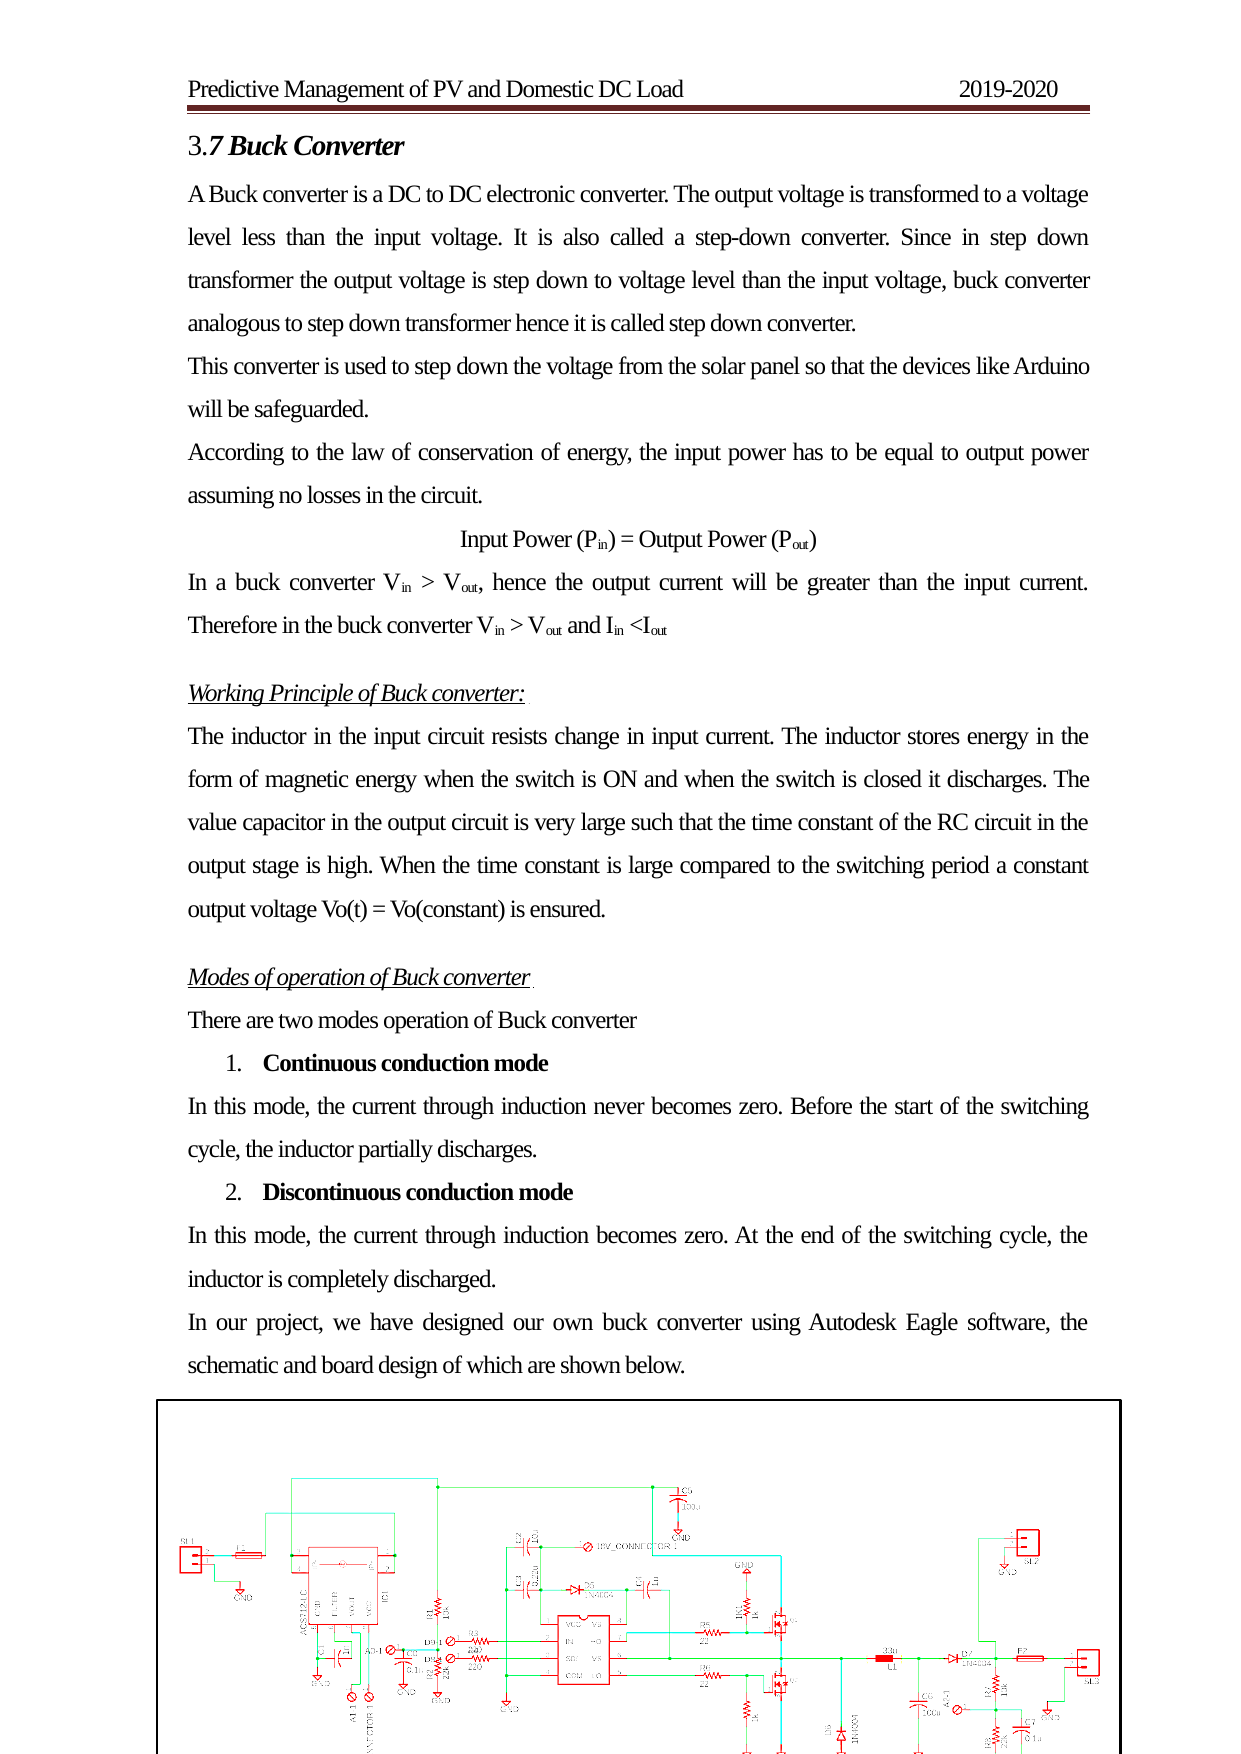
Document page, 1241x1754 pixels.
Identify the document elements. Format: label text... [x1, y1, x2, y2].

text According to the law of conservation of energy, the input power has to be equal to output power assuming no losses in the circuit. [187, 437, 1090, 509]
list Discontinuous conduction mode [225, 1177, 1090, 1206]
text The inductor in the input circuit resists change in input current. The inductor stores energy in the form of magnetic energy when the switch is ON and when the switch is closed it discharges. The value capacitor in the output circuit is very large such that the time constant of the RC circuit in the output stage is high. When the time constant is large compared to the switching period a constant output voltage Vo(t) = Vo(constant) is ensured. [187, 721, 1090, 922]
list In this mode, the current through induction never becomes zero. Before the start of the switching cycle, the inductor partially discharges. [187, 1091, 1090, 1163]
subtitle Modes of operation of Buck converter [187, 962, 1090, 991]
picture [158, 1401, 1119, 1754]
text A Buck converter is a DC to DC electronic converter. The output voltage is transformed to a voltage level less than the input voltage. It is also called a step-down converter. Since in step down transformer the output voltage is step down to voltage level than the input voltage, buck converter analogous to step down transformer hence it is called step down converter. [187, 179, 1090, 337]
text This converter is used to step down the voltage from the solar panel so that the devices like Arduino will be safeguarded. [187, 351, 1090, 423]
list In this mode, the current through induction becomes zero. At the end of the switching cycle, the inductor is completely discharged. [187, 1221, 1090, 1292]
list In our project, we have designed our own buck converter using Autodesk Eagle software, the schematic and board design of which are shown below. [187, 1307, 1090, 1379]
subtitle Working Principle of Buck converter: [187, 678, 1090, 707]
text In a buck converter Vin > Vout, hence the output current will be greater than the input current. Therefore in the buck converter Vin > Vout and Iin <Iout [187, 567, 1090, 639]
text Input Power (Pin) = Output Power (Pout) [187, 524, 1090, 552]
list Continuous conduction mode [225, 1048, 1090, 1077]
subtitle 3.7 Buck Converter [187, 128, 1090, 162]
text There are two modes operation of Buck converter [187, 1005, 1090, 1034]
